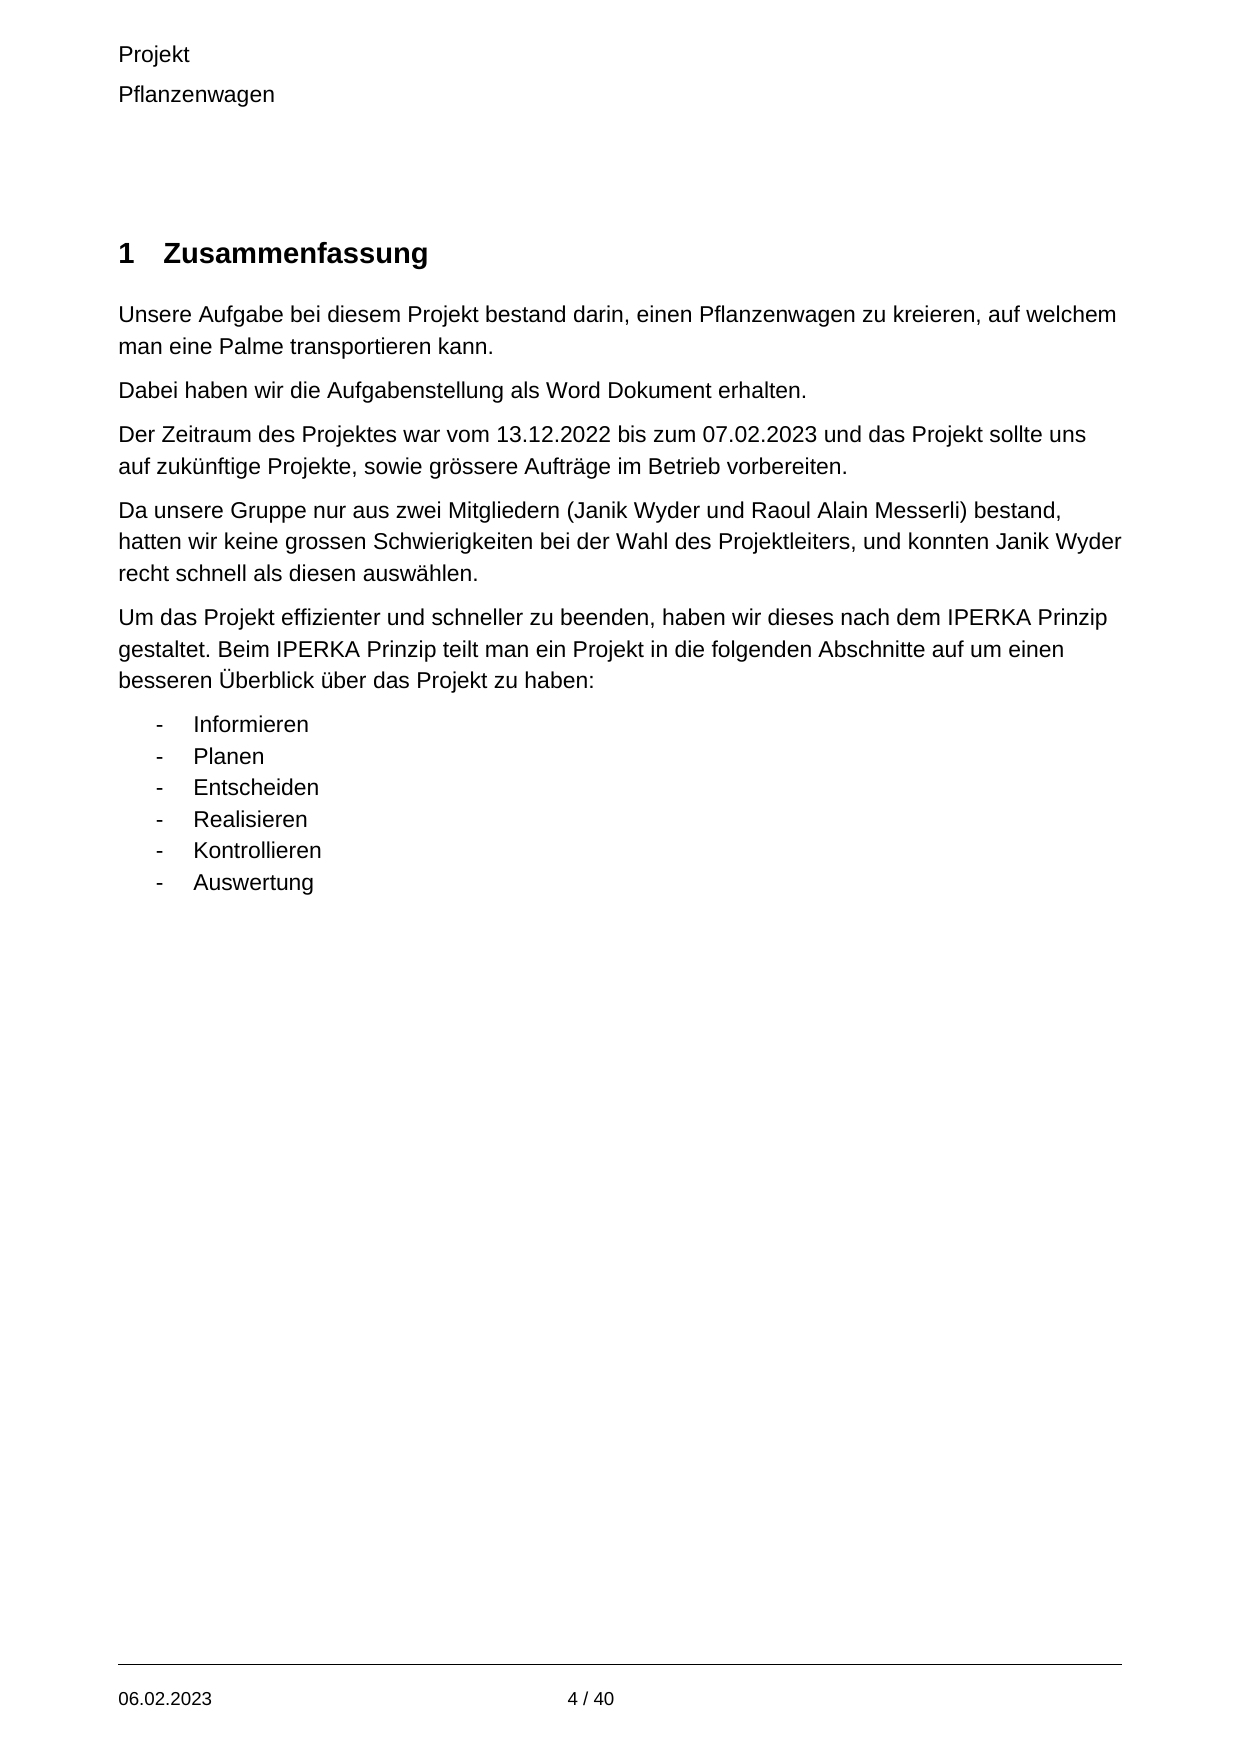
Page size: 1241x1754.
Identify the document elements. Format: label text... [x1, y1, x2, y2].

text Da unsere Gruppe nur aus zwei Mitgliedern (Janik Wyder und Raoul Alain Messerli) bestand, hatten wir keine grossen Schwierigkeiten bei der Wahl des Projektleiters, und konnten Janik Wyder recht schnell als diesen auswählen. [118, 497, 1122, 586]
list Informieren [156, 711, 1122, 737]
text Der Zeitraum des Projektes war vom 13.12.2022 bis zum 07.02.2023 und das Projekt sollte uns auf zukünftige Projekte, sowie grössere Aufträge im Betrieb vorbereiten. [118, 421, 1122, 479]
text Unsere Aufgabe bei diesem Projekt bestand darin, einen Pflanzenwagen zu kreieren, auf welchem man eine Palme transportieren kann. [118, 301, 1122, 359]
list Realisieren [156, 806, 1122, 832]
list Planen [156, 743, 1122, 769]
list Kontrollieren [156, 837, 1122, 864]
text Dabei haben wir die Aufgabenstellung als Word Dokument erhalten. [118, 377, 1122, 403]
list Entscheiden [156, 774, 1122, 801]
text Um das Projekt effizienter und schneller zu beenden, haben wir dieses nach dem IPERKA Prinzip gestaltet. Beim IPERKA Prinzip teilt man ein Projekt in die folgenden Abschnitte auf um einen besseren Überblick über das Projekt zu haben: [118, 604, 1122, 693]
list Auswertung [156, 869, 1122, 895]
subtitle Zusammenfassung [118, 236, 1122, 270]
